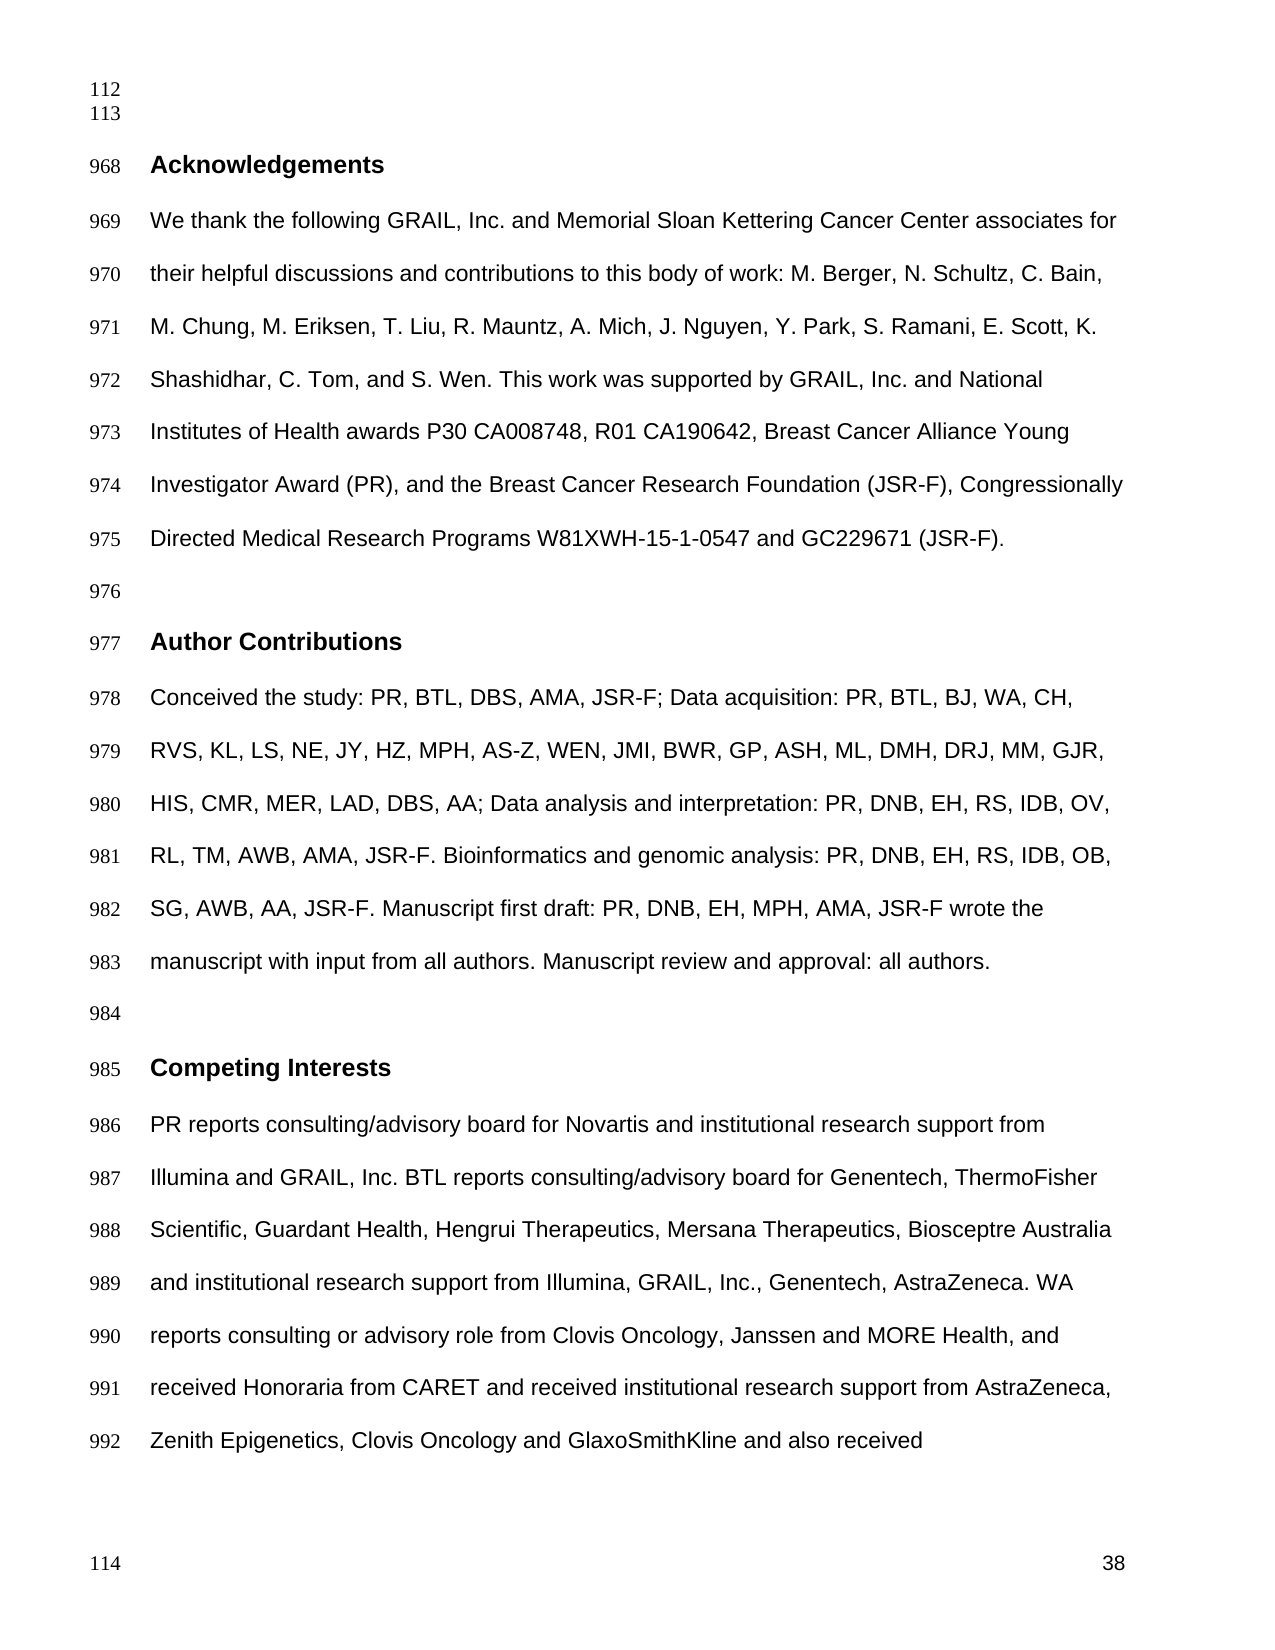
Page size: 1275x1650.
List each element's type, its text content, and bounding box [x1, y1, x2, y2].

text Conceived the study: PR, BTL, DBS, AMA, JSR-F; Data acquisition: PR, BTL, BJ, WA, CH, RVS, KL, LS, NE, JY, HZ, MPH, AS-Z, WEN, JMI, BWR, GP, ASH, ML, DMH, DRJ, MM, GJR, HIS, CMR, MER, LAD, DBS, AA; Data analysis and interpretation: PR, DNB, EH, RS, IDB, OV, RL, TM, AWB, AMA, JSR-F. Bioinformatics and genomic analysis: PR, DNB, EH, RS, IDB, OB, SG, AWB, AA, JSR-F. Manuscript first draft: PR, DNB, EH, MPH, AMA, JSR-F wrote the manuscript with input from all authors. Manuscript review and approval: all authors. [150, 684, 1125, 974]
subtitle We thank the following GRAIL, Inc. and Memorial Sloan Kettering Cancer Center associates for their helpful discussions and contributions to this body of work: M. Berger, N. Schultz, C. Bain, M. Chung, M. Eriksen, T. Liu, R. Mauntz, A. Mich, J. Nguyen, Y. Park, S. Ramani, E. Scott, K. Shashidhar, C. Tom, and S. Wen. This work was supported by GRAIL, Inc. and National Institutes of Health awards P30 CA008748, R01 CA190642, Breast Cancer Alliance Young Investigator Award (PR), and the Breast Cancer Research Foundation (JSR-F), Congressionally Directed Medical Research Programs W81XWH‑15‑1‑0547 and GC229671 (JSR-F). [150, 207, 1125, 551]
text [150, 1111, 1125, 1453]
text Competing Interests [150, 1053, 1125, 1082]
subtitle Acknowledgements [150, 150, 1125, 179]
subtitle Author Contributions [150, 627, 1125, 656]
